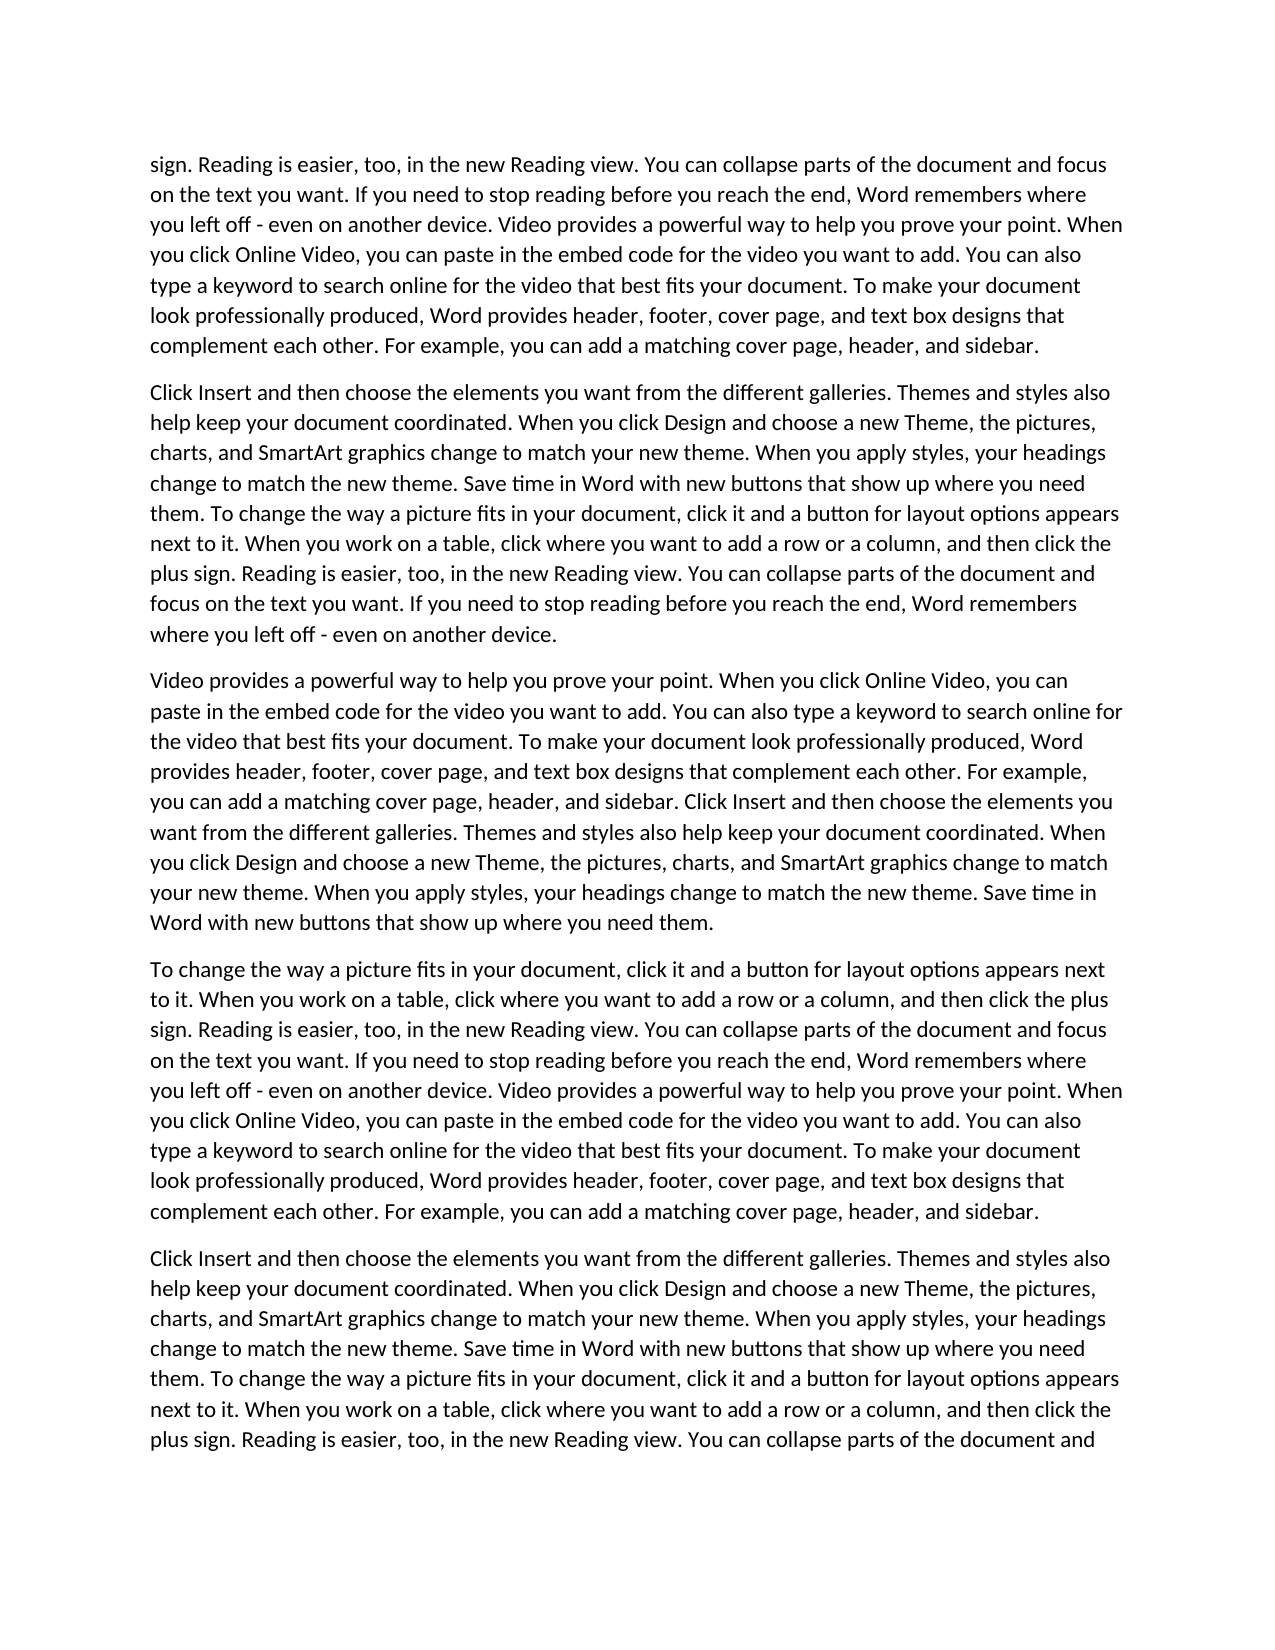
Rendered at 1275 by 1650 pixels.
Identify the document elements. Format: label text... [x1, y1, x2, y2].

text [150, 150, 1125, 359]
text Video provides a powerful way to help you prove your point. When you click Online Video, you can paste in the embed code for the video you want to add. You can also type a keyword to search online for the video that best fits your document. To make your document look professionally produced, Word provides header, footer, cover page, and text box designs that complement each other. For example, you can add a matching cover page, header, and sidebar. Click Insert and then choose the elements you want from the different galleries. Themes and styles also help keep your document coordinated. When you click Design and choose a new Theme, the pictures, charts, and SmartArt graphics change to match your new theme. When you apply styles, your headings change to match the new theme. Save time in Word with new buttons that show up where you need them. [150, 667, 1125, 936]
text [150, 1244, 1125, 1453]
